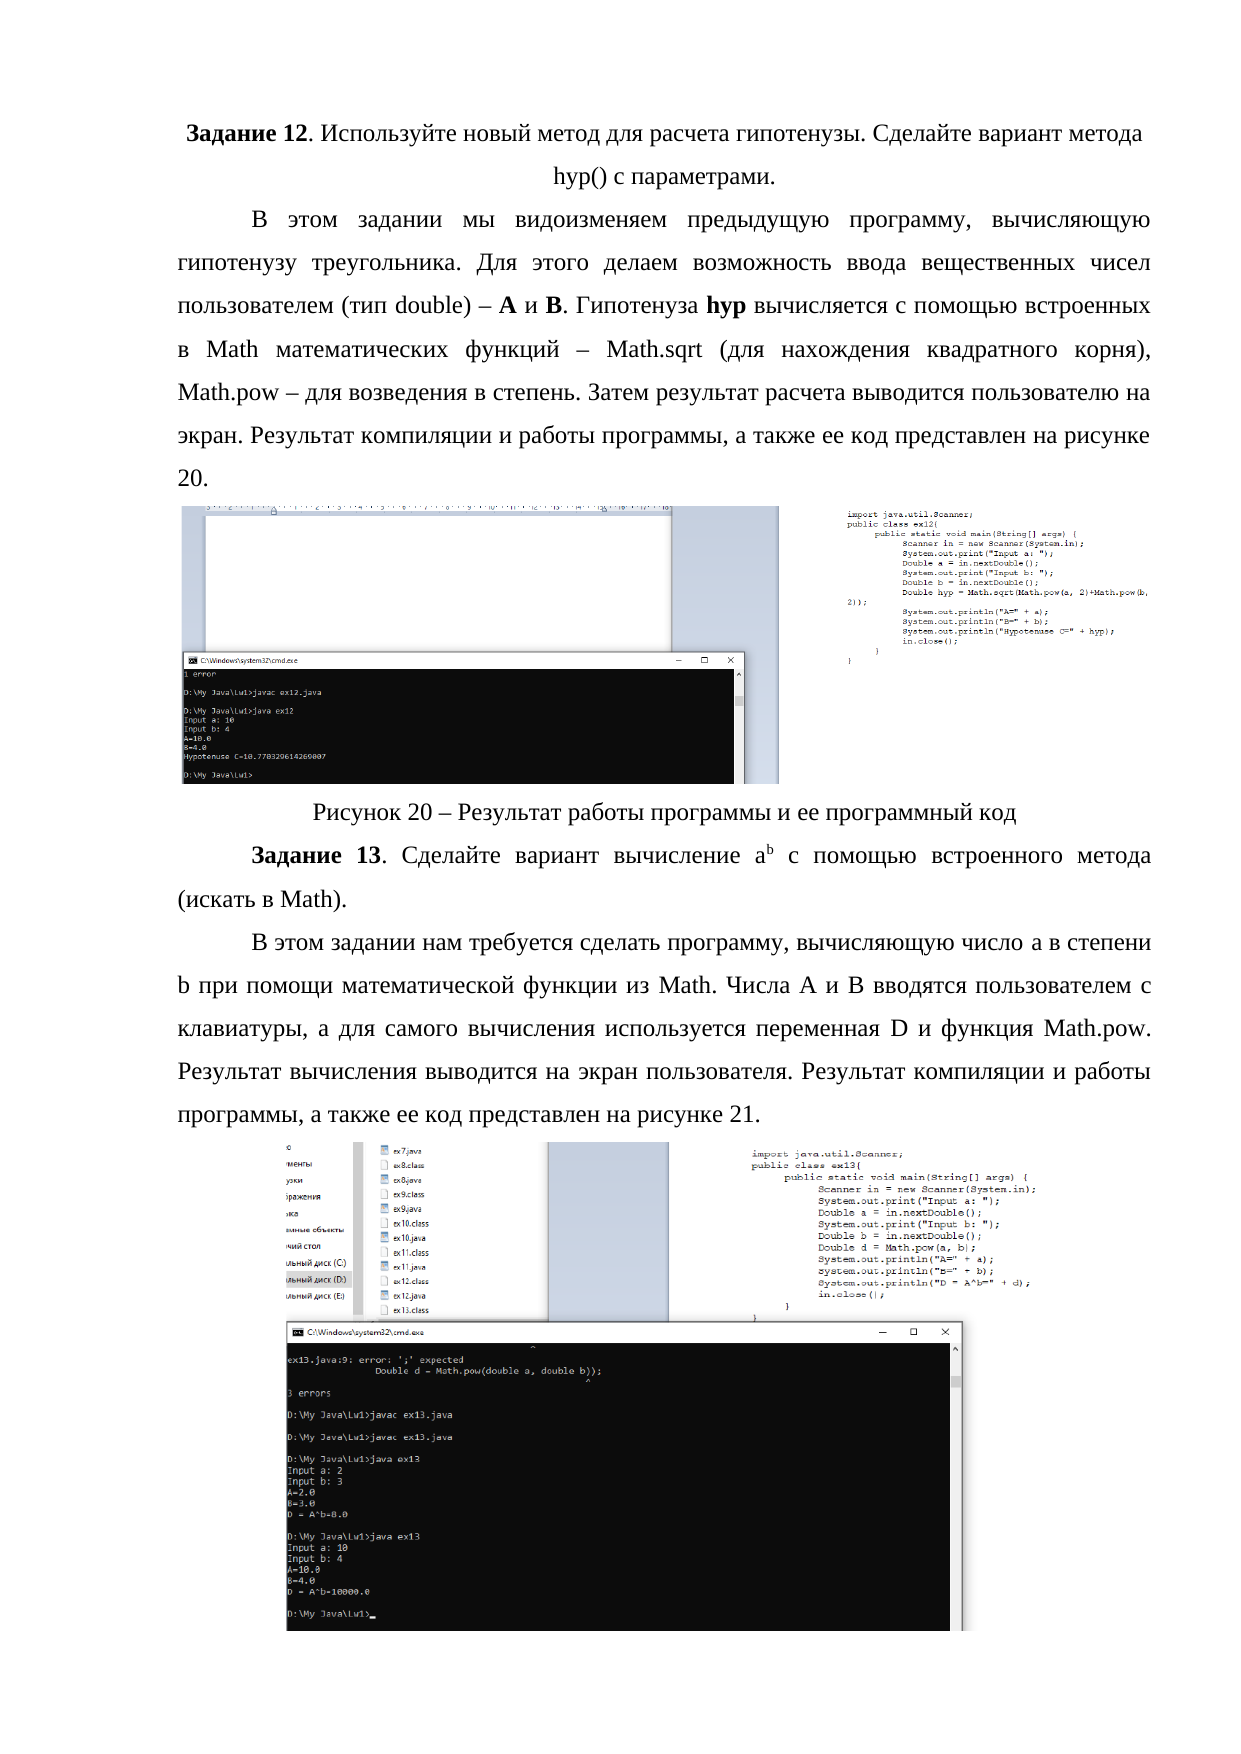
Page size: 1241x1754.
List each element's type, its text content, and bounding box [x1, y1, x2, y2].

text Задание 12. Используйте новый метод для расчета гипотенузы. Сделайте вариант метода hyp() с параметрами. [177, 118, 1152, 190]
text В этом задании нам требуется сделать программу, вычисляющую число a в степени b при помощи математической функции из Math. Числа A и B вводятся пользователем с клавиатуры, а для самого вычисления используется переменная D и функция Math.pow. Результат вычисления выводится на экран пользователя. Результат компиляции и работы программы, а также ее код представлен на рисунке 21. [177, 927, 1152, 1128]
picture [286, 1142, 1043, 1631]
picture [181, 506, 1148, 784]
text Рисунок 20 – Результат работы программы и ее программный код [177, 797, 1152, 826]
text В этом задании мы видоизменяем предыдущую программу, вычисляющую гипотенузу треугольника. Для этого делаем возможность ввода вещественных чисел пользователем (тип double) – A и B. Гипотенуза hyp вычисляется с помощью встроенных в Math математических функций – Math.sqrt (для нахождения квадратного корня), Math.pow – для возведения в степень. Затем результат расчета выводится пользователю на экран. Результат компиляции и работы программы, а также ее код представлен на рисунке 20. [177, 204, 1152, 492]
text Задание 13. Сделайте вариант вычисление ab с помощью встроенного метода (искать в Math). [177, 841, 1152, 912]
